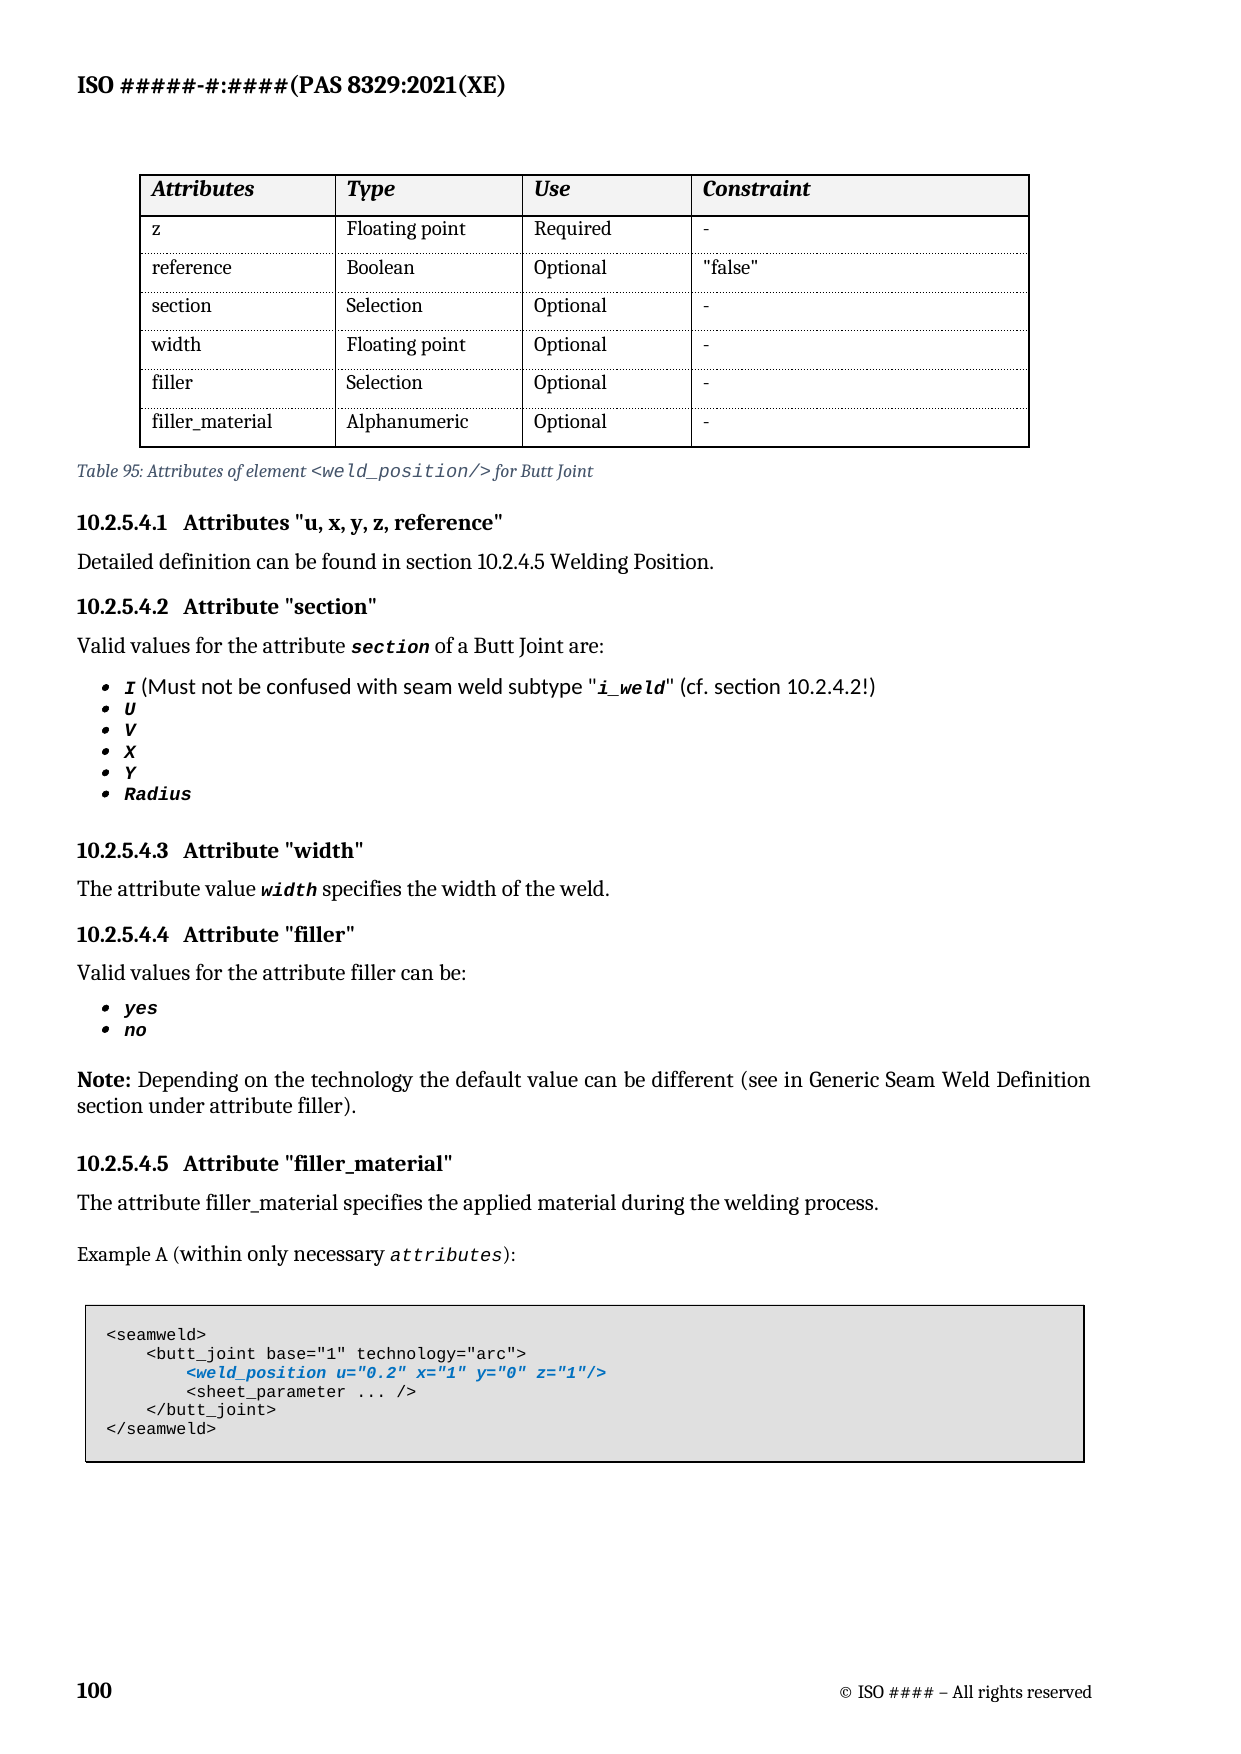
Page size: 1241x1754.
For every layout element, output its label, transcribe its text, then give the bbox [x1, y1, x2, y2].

text Valid values for the attribute filler can be: [77, 960, 1092, 987]
subtitle Attribute "filler" [77, 921, 1092, 948]
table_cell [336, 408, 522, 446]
text <sheet_parameter ... /> [86, 1380, 1083, 1399]
text Detailed definition can be found in section 10.2.4.5 Welding Position. [77, 549, 1092, 575]
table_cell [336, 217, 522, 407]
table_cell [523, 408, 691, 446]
text <weld_position u="0.2" x="1" y="0" z="1"/> [86, 1361, 1083, 1380]
list no [100, 1020, 1092, 1042]
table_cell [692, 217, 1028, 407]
text Note: Depending on the technology the default value can be different (see in Generic Seam Weld Definition section under attribute filler). [77, 1067, 1092, 1119]
subtitle Attributes "u, x, y, z, reference" [77, 510, 1092, 537]
text Valid values for the attribute section of a Butt Joint are: [77, 633, 1092, 659]
list I (Must not be confused with seam weld subtype "i_weld" (cf. section 10.2.4.2!) [100, 672, 1092, 700]
list Radius [100, 785, 1092, 806]
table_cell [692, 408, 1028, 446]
text </seamweld> [86, 1418, 1083, 1437]
text <seamweld> [86, 1323, 1083, 1342]
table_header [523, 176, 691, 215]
text Example A (within only necessary attributes): [77, 1241, 1092, 1267]
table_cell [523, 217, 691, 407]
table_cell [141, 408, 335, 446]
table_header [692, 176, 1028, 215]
text The attribute filler_material specifies the applied material during the welding process. [77, 1189, 1092, 1216]
subtitle Attribute "width" [77, 837, 1092, 864]
text <butt_joint base="1" technology="arc"> [86, 1342, 1083, 1361]
text </butt_joint> [86, 1399, 1083, 1418]
text The attribute value width specifies the width of the weld. [77, 876, 1092, 903]
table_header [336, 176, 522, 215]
list U [100, 700, 1092, 721]
list V [100, 721, 1092, 742]
text Table 95: Attributes of element <weld_position/> for Butt Joint [77, 461, 1092, 483]
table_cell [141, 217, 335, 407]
list yes [100, 999, 1092, 1020]
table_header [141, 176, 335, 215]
subtitle Attribute "filler_material" [77, 1151, 1092, 1177]
subtitle Attribute "section" [77, 594, 1092, 621]
list X [100, 742, 1092, 764]
list Y [100, 764, 1092, 785]
